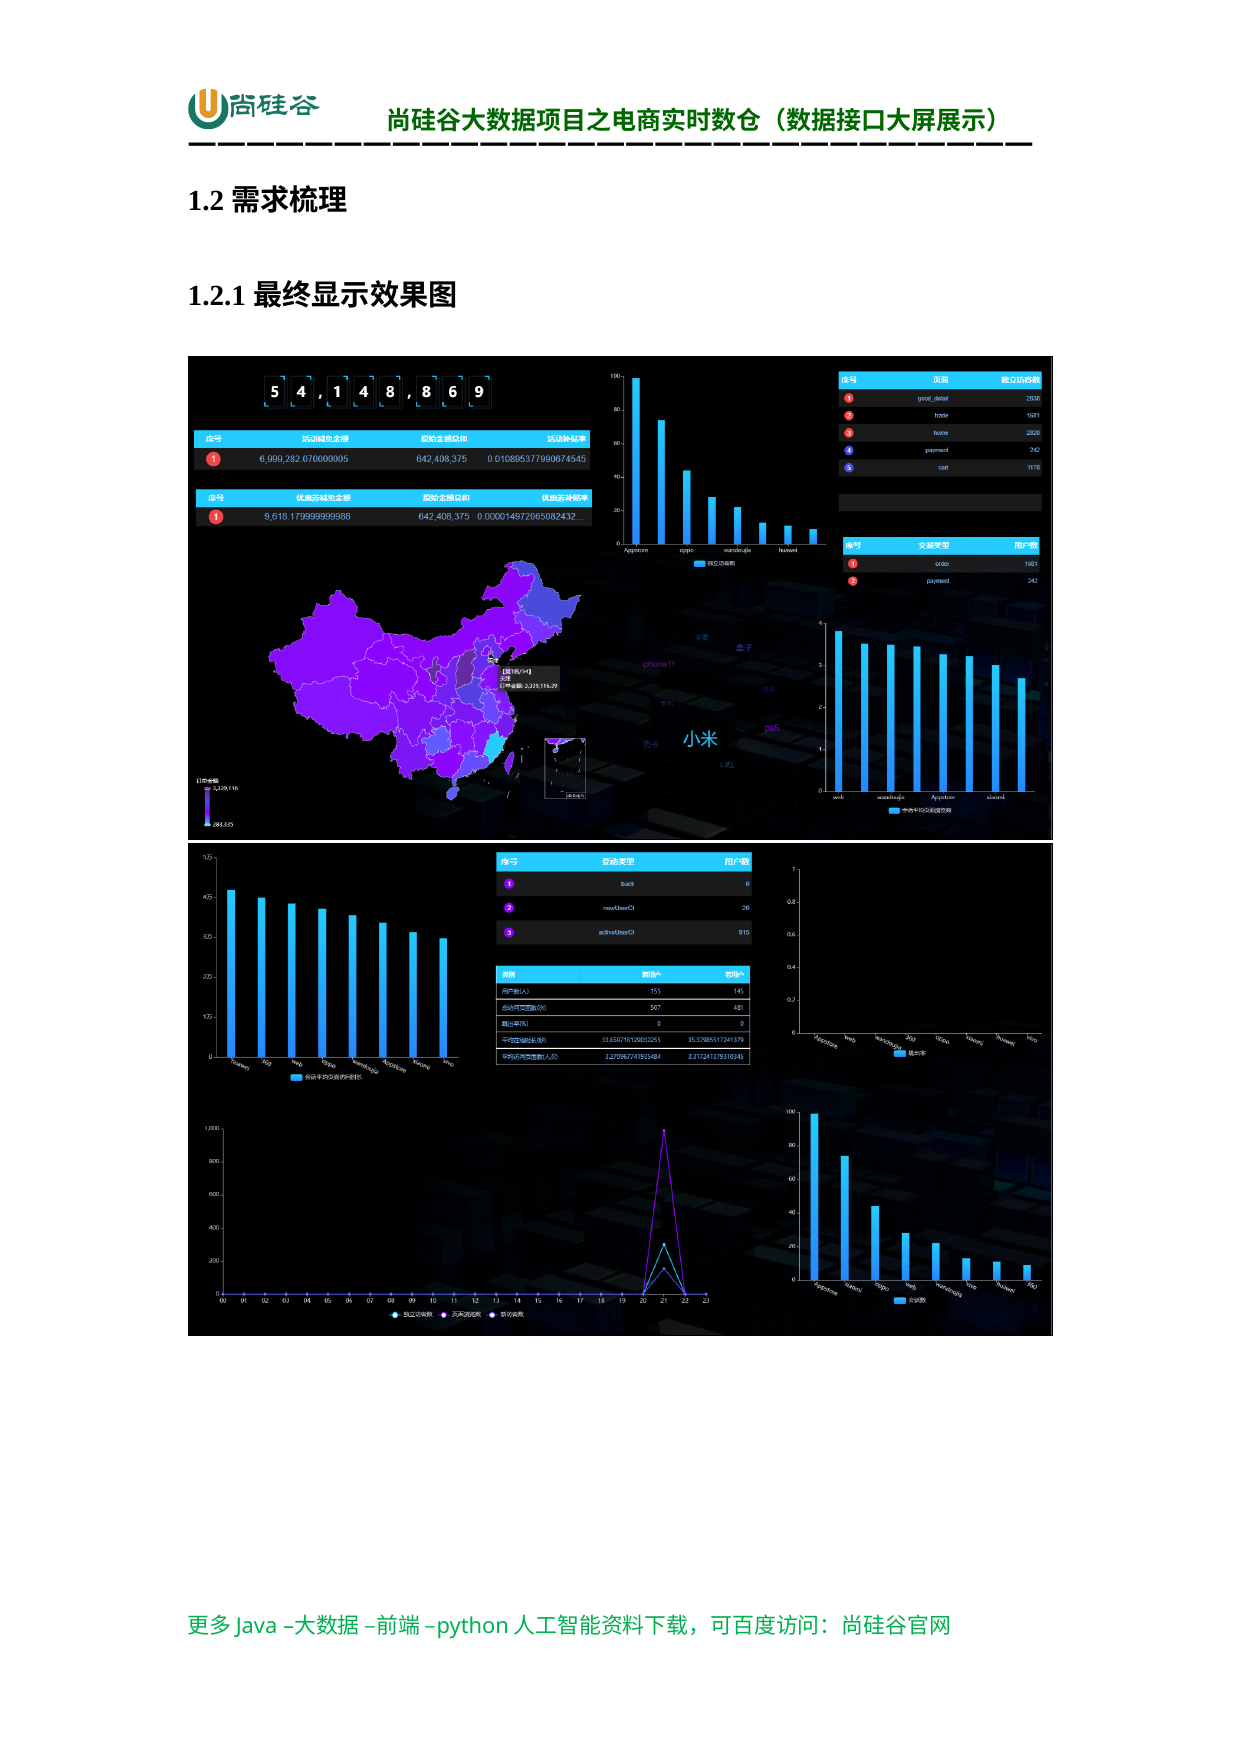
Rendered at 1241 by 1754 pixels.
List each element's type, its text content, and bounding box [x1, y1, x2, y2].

picture [189, 357, 1052, 839]
subtitle 1.2 需求梳理 [187, 165, 1053, 230]
subtitle 1.2.1 最终显示效果图 [187, 260, 1053, 325]
picture [187, 88, 321, 130]
picture [189, 844, 1052, 1335]
